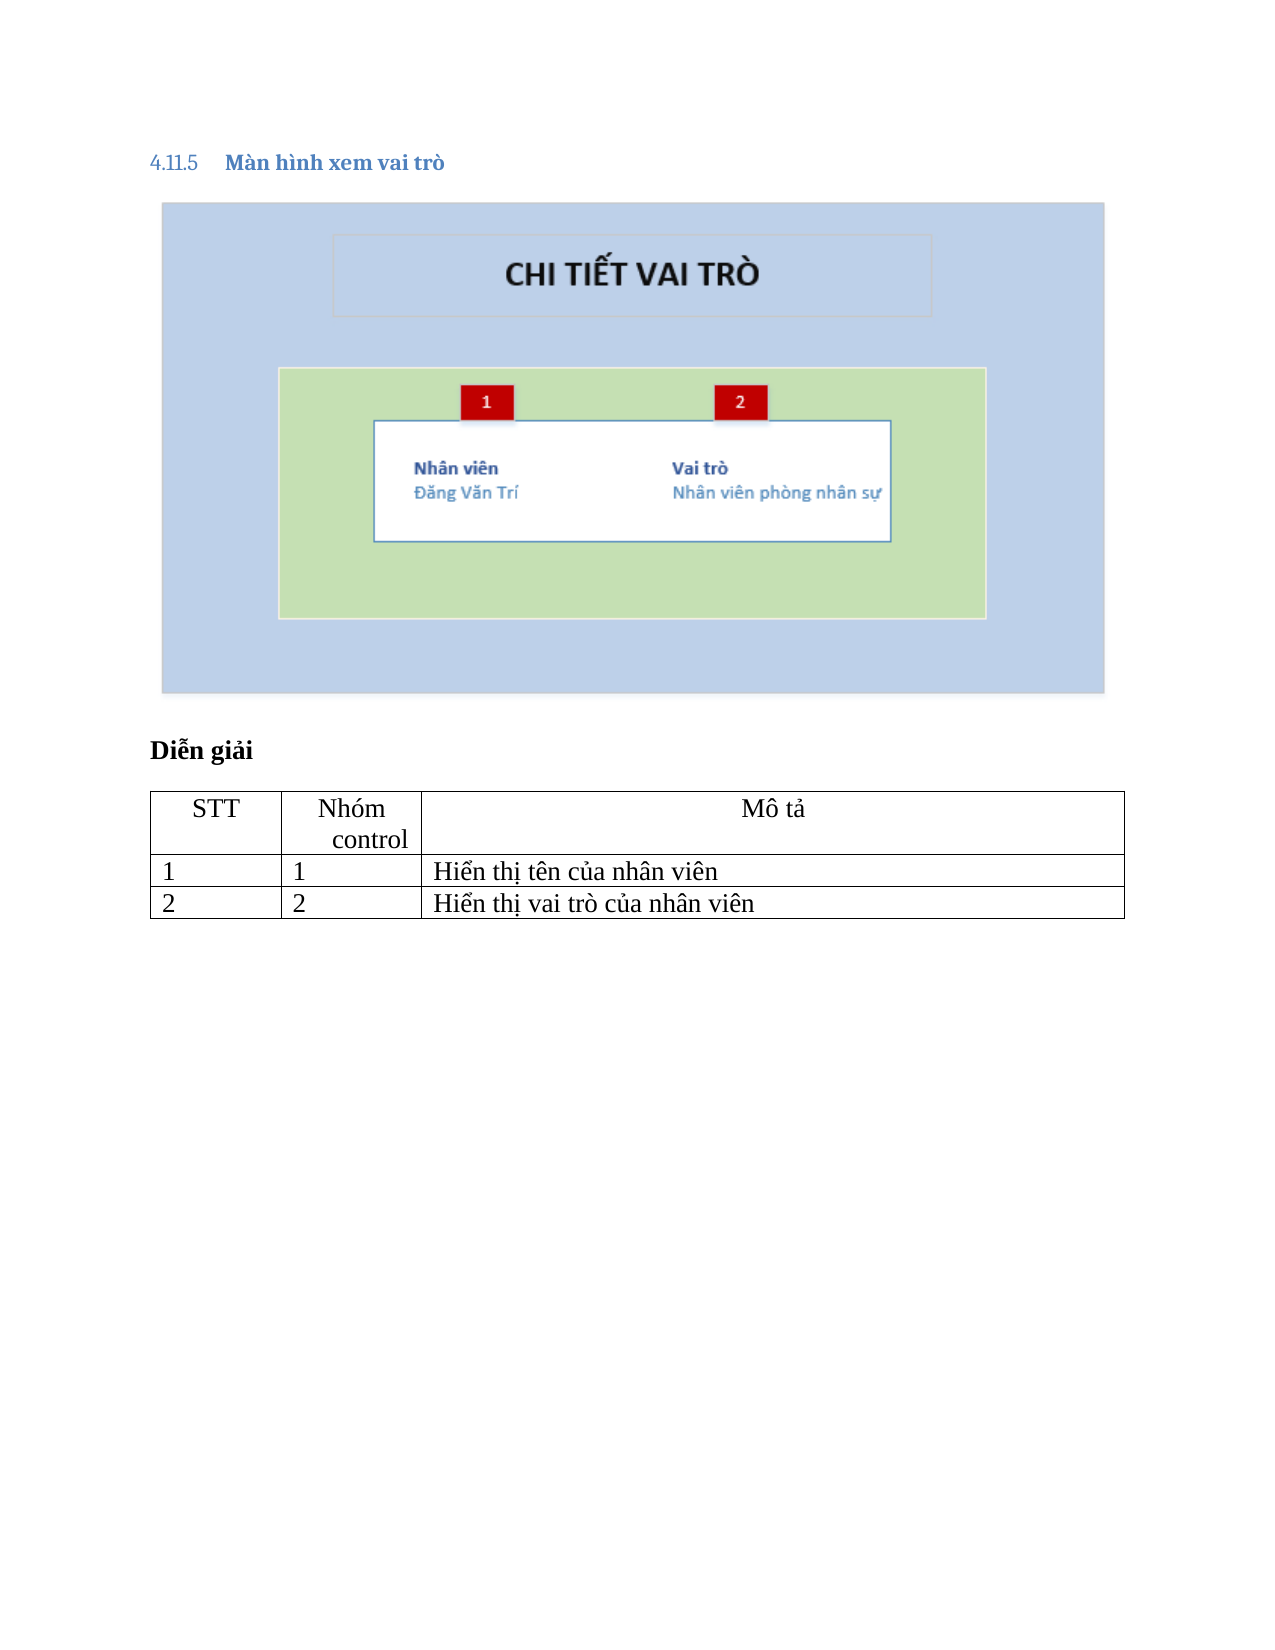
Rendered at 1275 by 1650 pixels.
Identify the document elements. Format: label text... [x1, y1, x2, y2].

picture [150, 192, 1125, 709]
table_cell Hiển thị tên của nhân viên [422, 855, 1124, 886]
table_cell 2 [282, 887, 421, 918]
table_header Mô tả [422, 792, 1124, 854]
table_cell 1 [151, 855, 281, 886]
table_cell 2 [151, 887, 281, 918]
table_header STT [151, 792, 281, 854]
subtitle Màn hình xem vai trò [150, 150, 1125, 176]
table_header Nhóm control [282, 792, 421, 854]
table_cell 1 [282, 855, 421, 886]
table_cell Hiển thị vai trò của nhân viên [422, 887, 1124, 918]
text Diễn giải [150, 734, 1125, 765]
